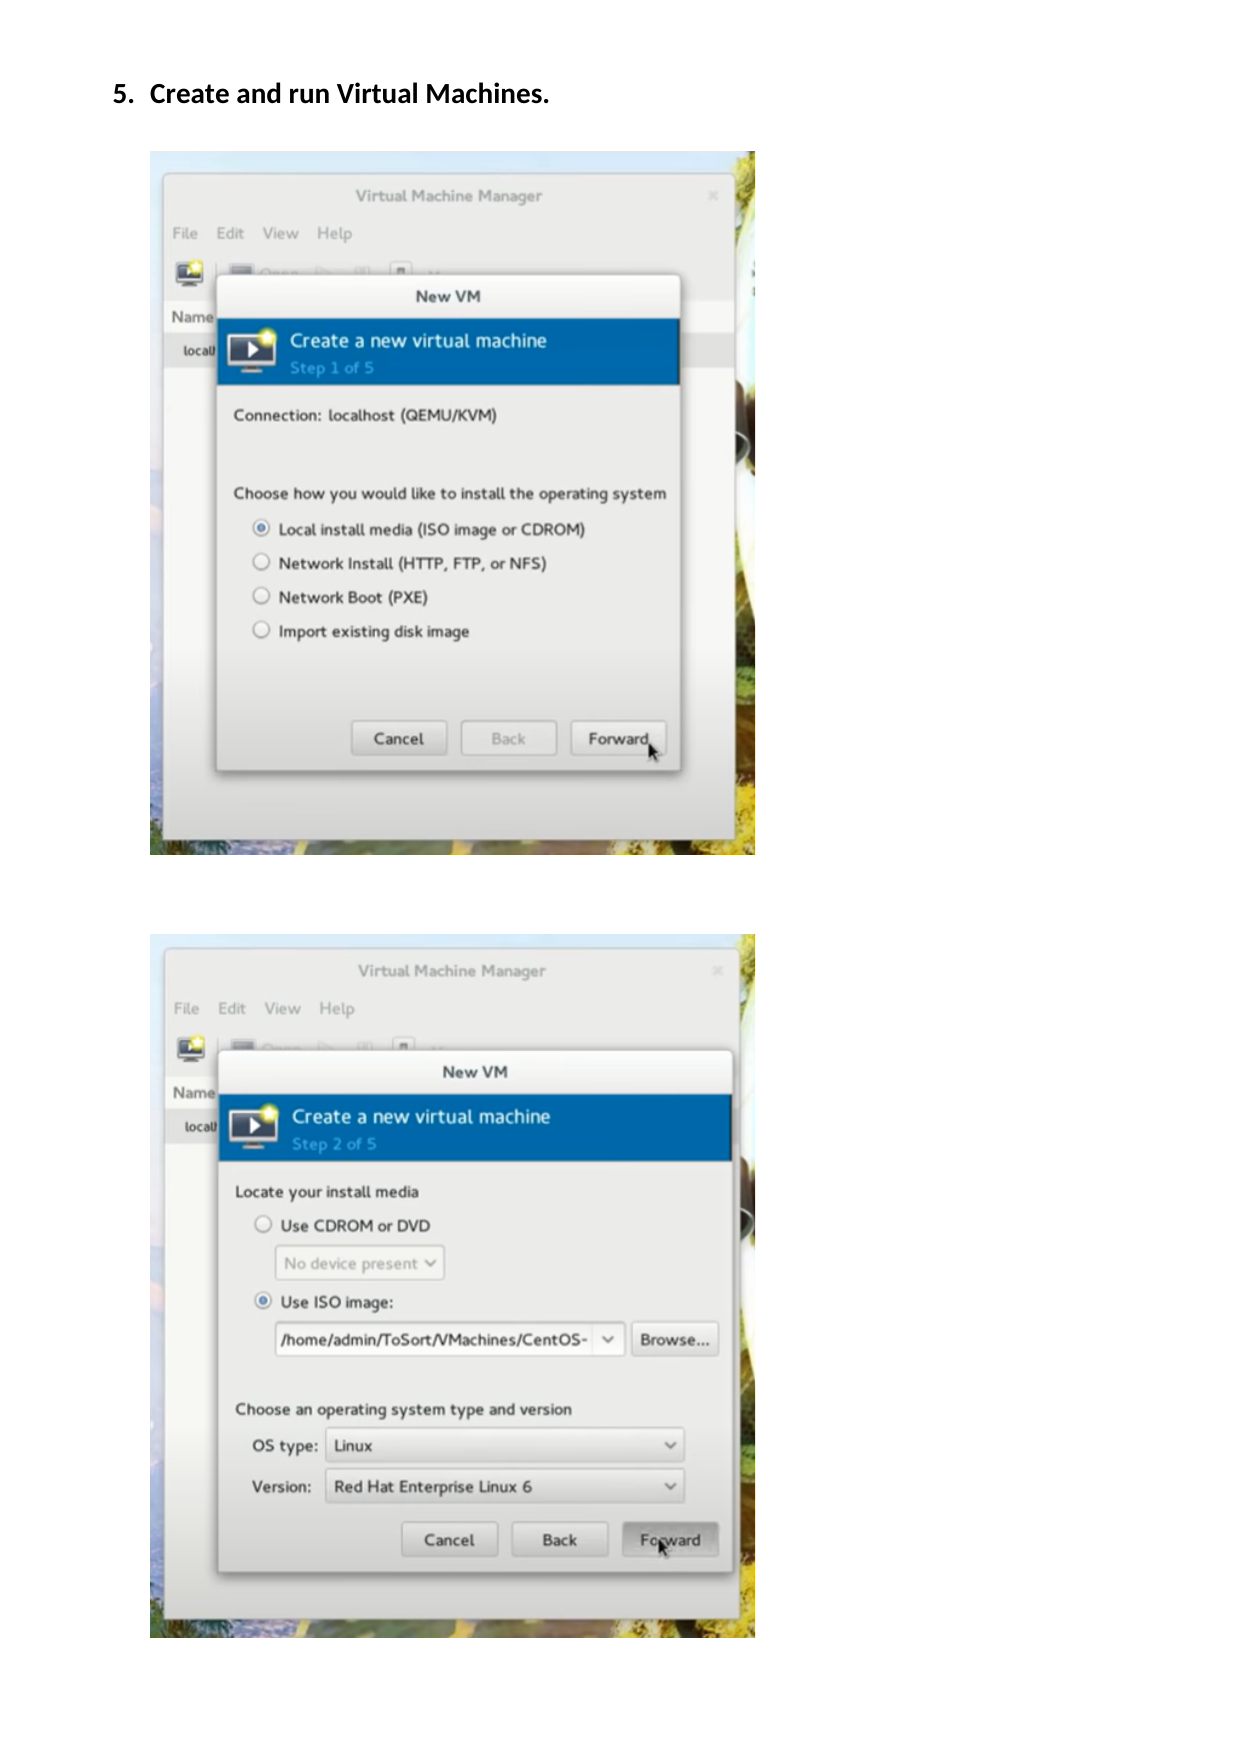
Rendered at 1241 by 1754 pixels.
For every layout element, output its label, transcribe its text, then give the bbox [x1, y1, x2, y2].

picture [150, 934, 756, 1638]
picture [150, 151, 756, 855]
list Create and run Virtual Machines. [112, 75, 1165, 111]
